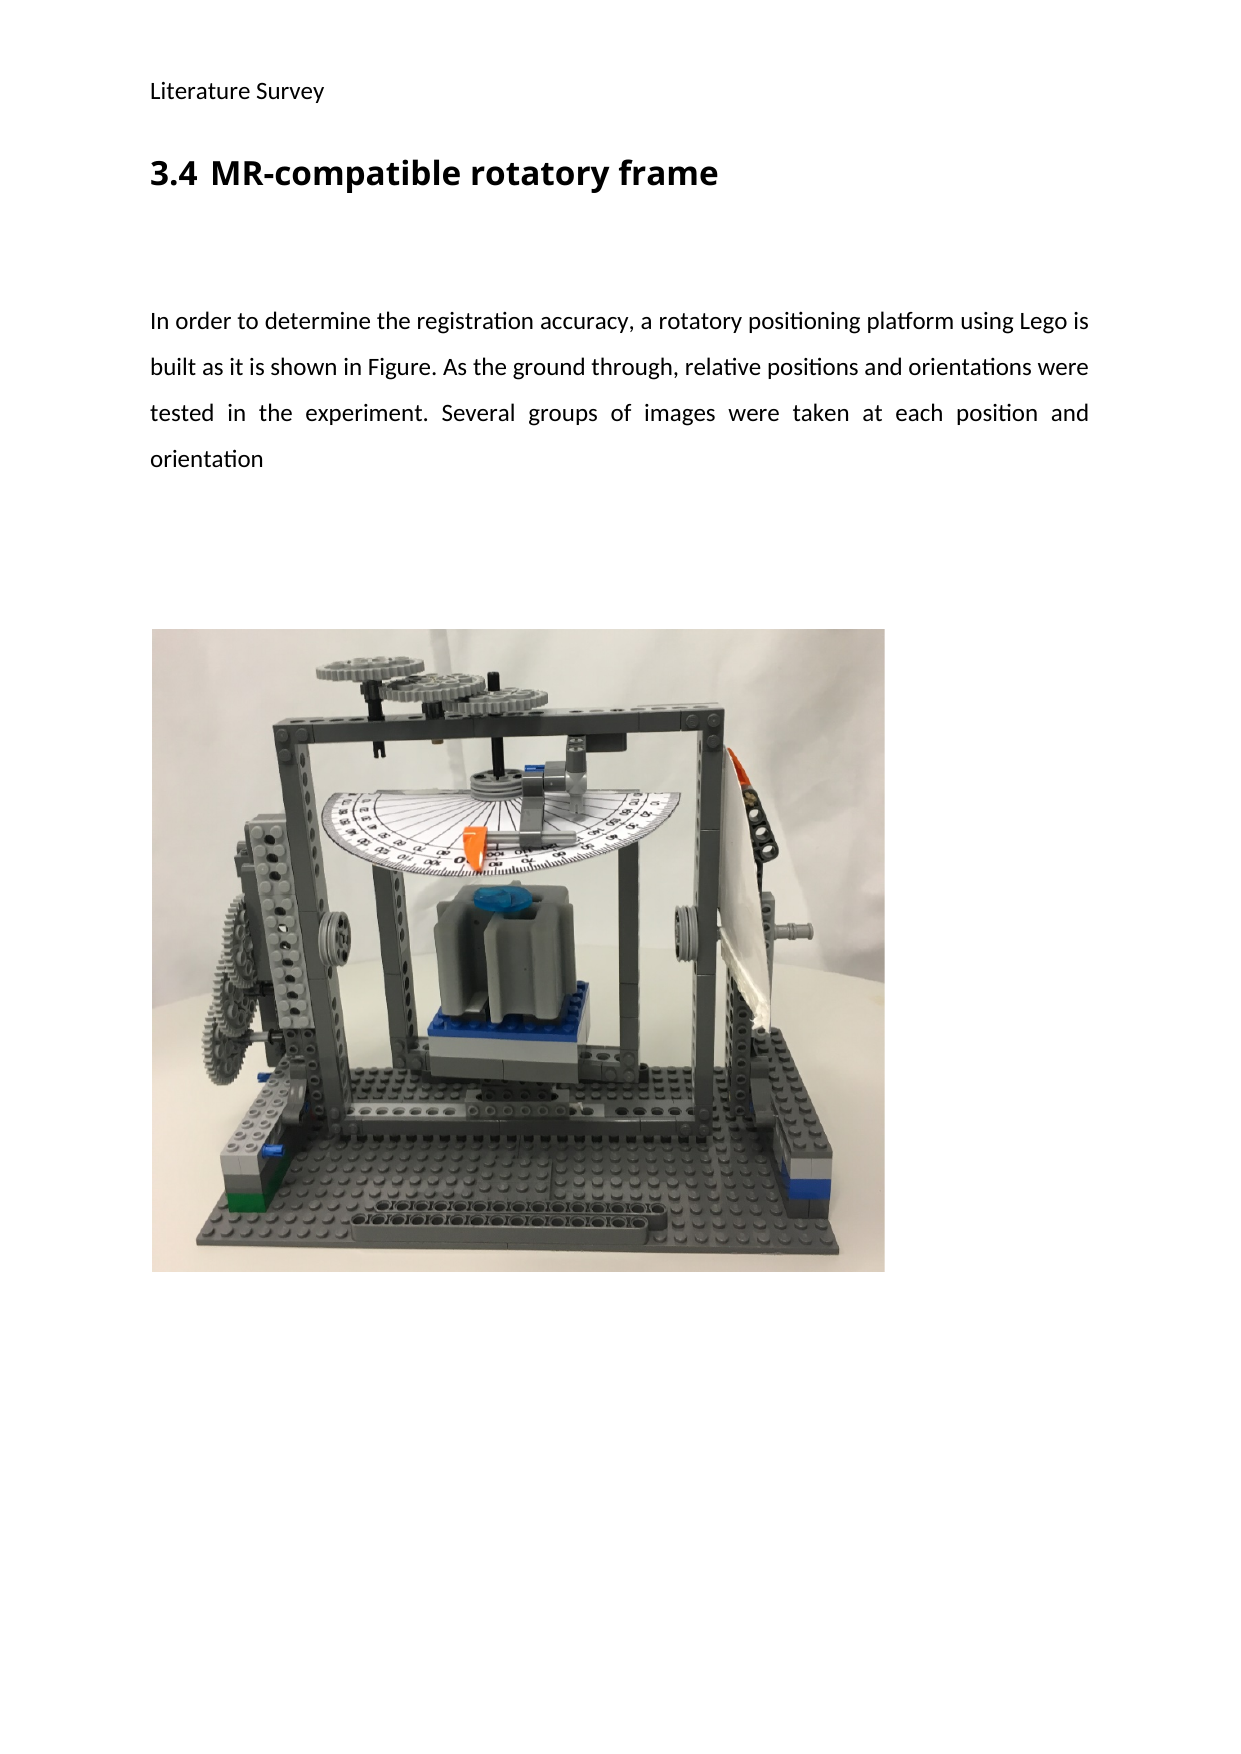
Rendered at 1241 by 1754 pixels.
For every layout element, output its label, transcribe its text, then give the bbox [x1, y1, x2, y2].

subtitle MR-compatible rotatory frame [150, 150, 1090, 195]
picture [152, 629, 885, 1272]
text In order to determine the registration accuracy, a rotatory positioning platform using Lego is built as it is shown in Figure. As the ground through, relative positions and orientations were tested in the experiment. Several groups of images were taken at each position and orientation [150, 306, 1090, 473]
